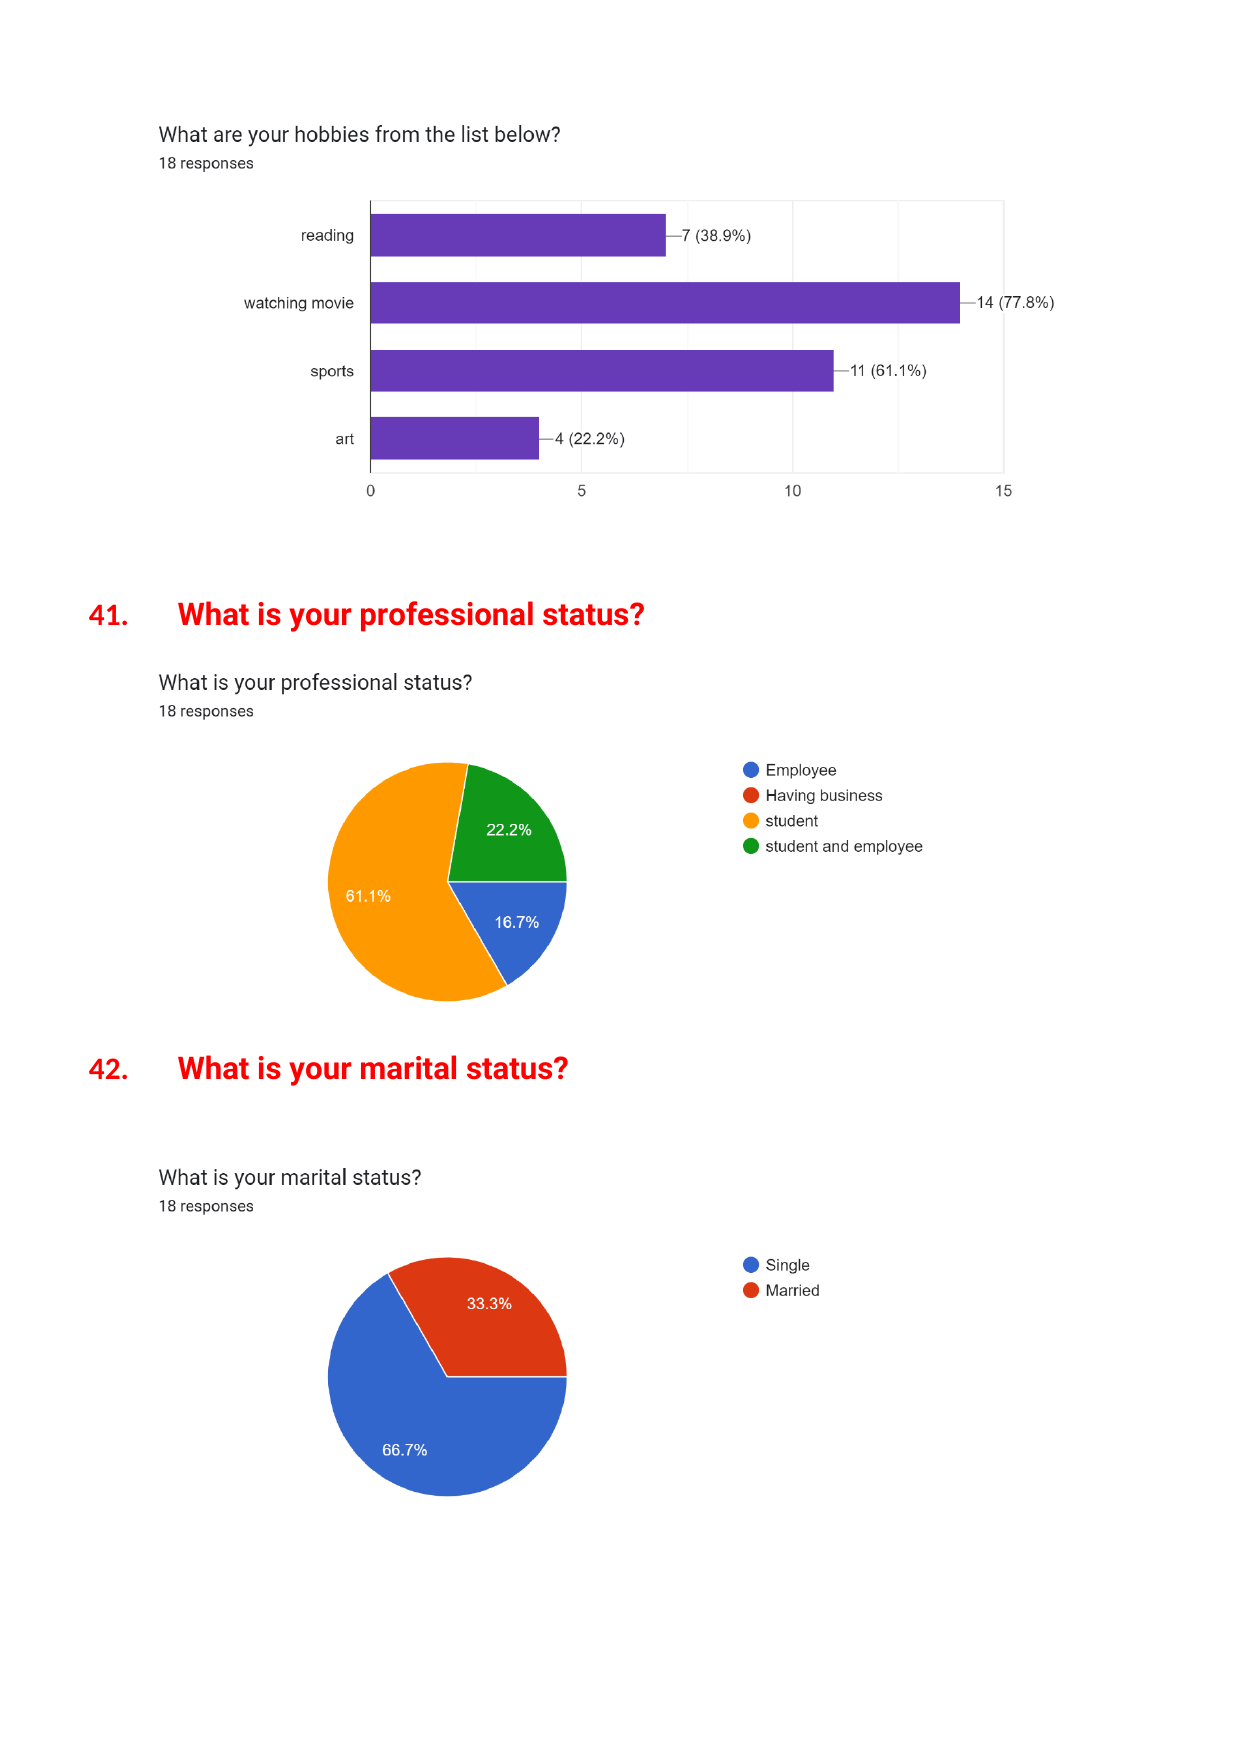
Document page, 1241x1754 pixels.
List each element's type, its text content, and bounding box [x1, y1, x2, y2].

list What is your marital status? [89, 1049, 1152, 1087]
picture [126, 88, 1101, 553]
picture [126, 1131, 1101, 1542]
list What is your professional status? [89, 596, 1152, 634]
picture [126, 636, 1101, 1047]
